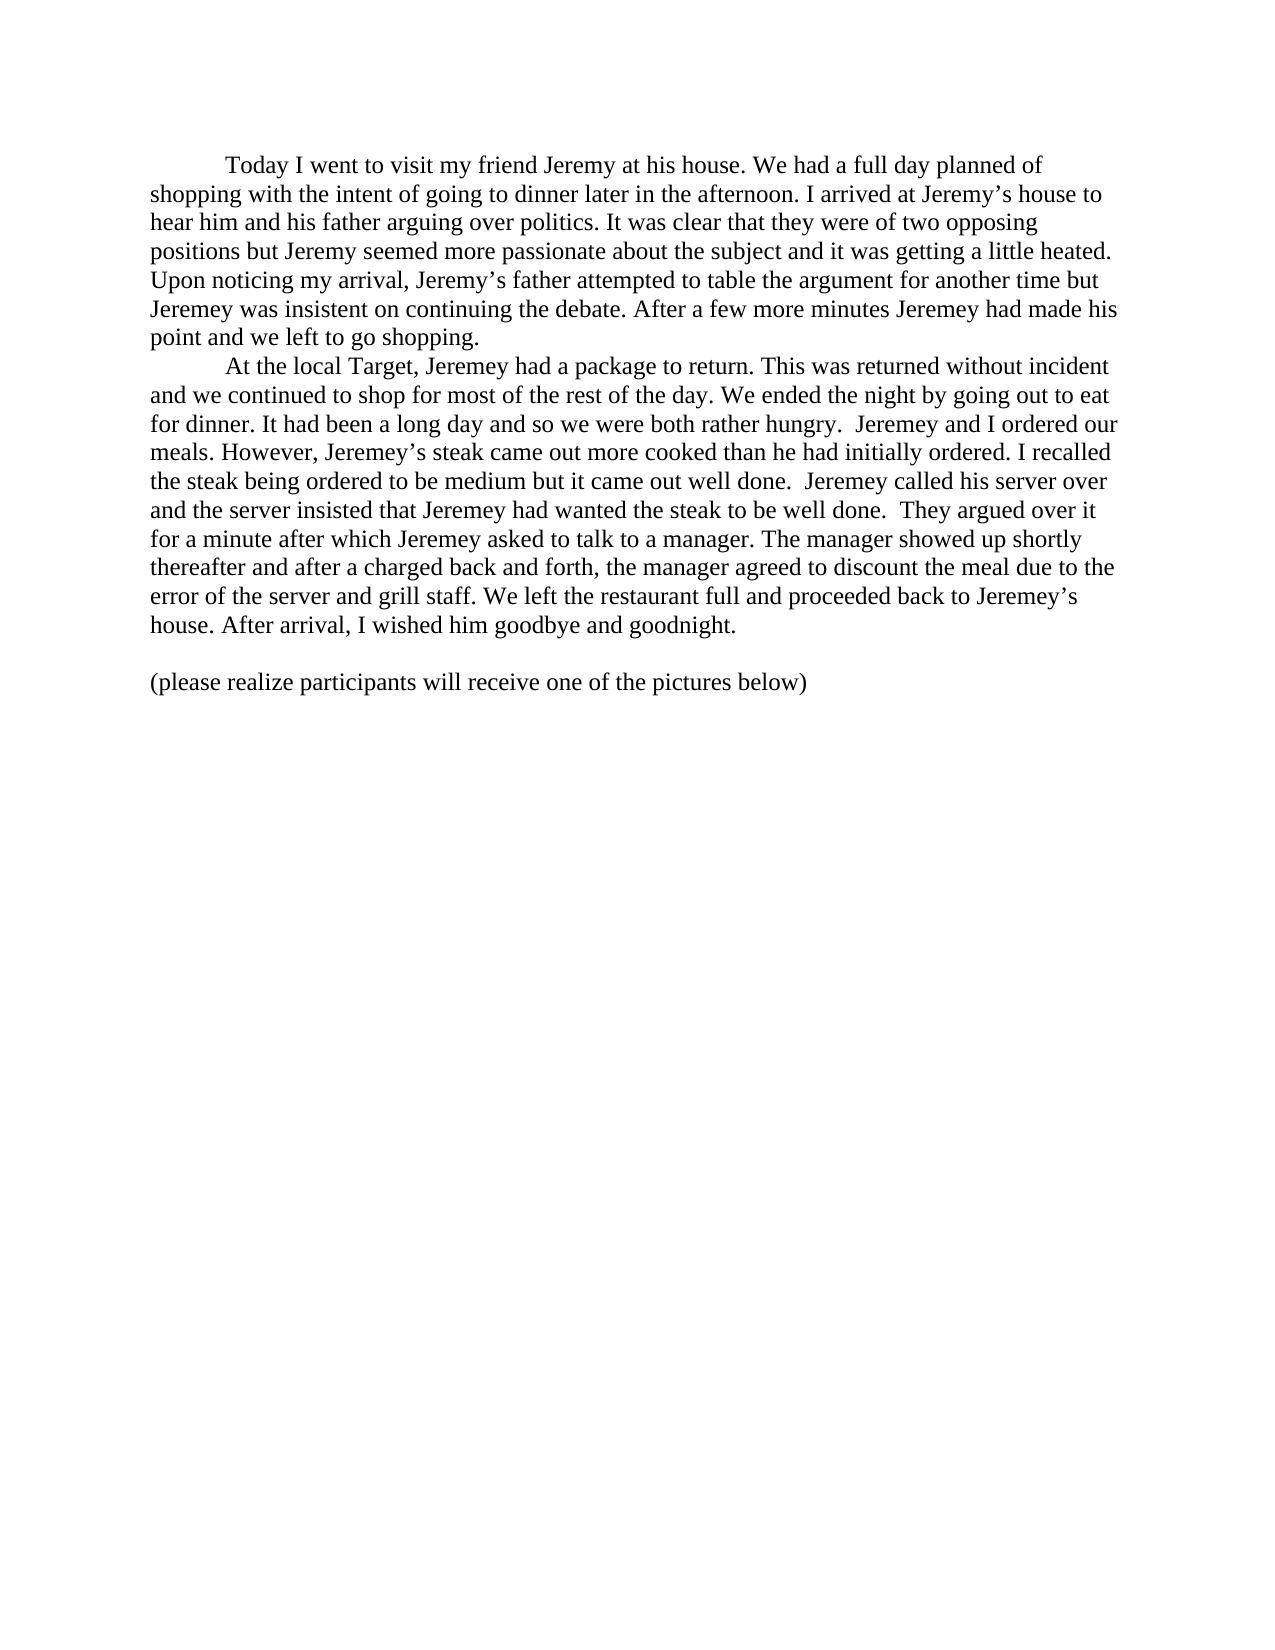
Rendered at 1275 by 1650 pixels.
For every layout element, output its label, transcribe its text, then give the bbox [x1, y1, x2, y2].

text Today I went to visit my friend Jeremy at his house. We had a full day planned of shopping with the intent of going to dinner later in the afternoon. I arrived at Jeremy’s house to hear him and his father arguing over politics. It was clear that they were of two opposing positions but Jeremy seemed more passionate about the subject and it was getting a little heated. Upon noticing my arrival, Jeremy’s father attempted to table the argument for another time but Jeremey was insistent on continuing the debate. After a few more minutes Jeremey had made his point and we left to go shopping. [150, 150, 1125, 351]
text (please realize participants will receive one of the pictures below) [150, 667, 1125, 696]
text At the local Target, Jeremey had a package to return. This was returned without incident and we continued to shop for most of the rest of the day. We ended the night by going out to eat for dinner. It had been a long day and so we were both rather hungry. Jeremey and I ordered our meals. However, Jeremey’s steak came out more cooked than he had initially ordered. I recalled the steak being ordered to be medium but it came out well done. Jeremey called his server over and the server insisted that Jeremey had wanted the steak to be well done. They argued over it for a minute after which Jeremey asked to talk to a manager. The manager showed up shortly thereafter and after a charged back and forth, the manager agreed to discount the meal due to the error of the server and grill staff. We left the restaurant full and proceeded back to Jeremey’s house. After arrival, I wished him goodbye and goodnight. [150, 351, 1125, 639]
